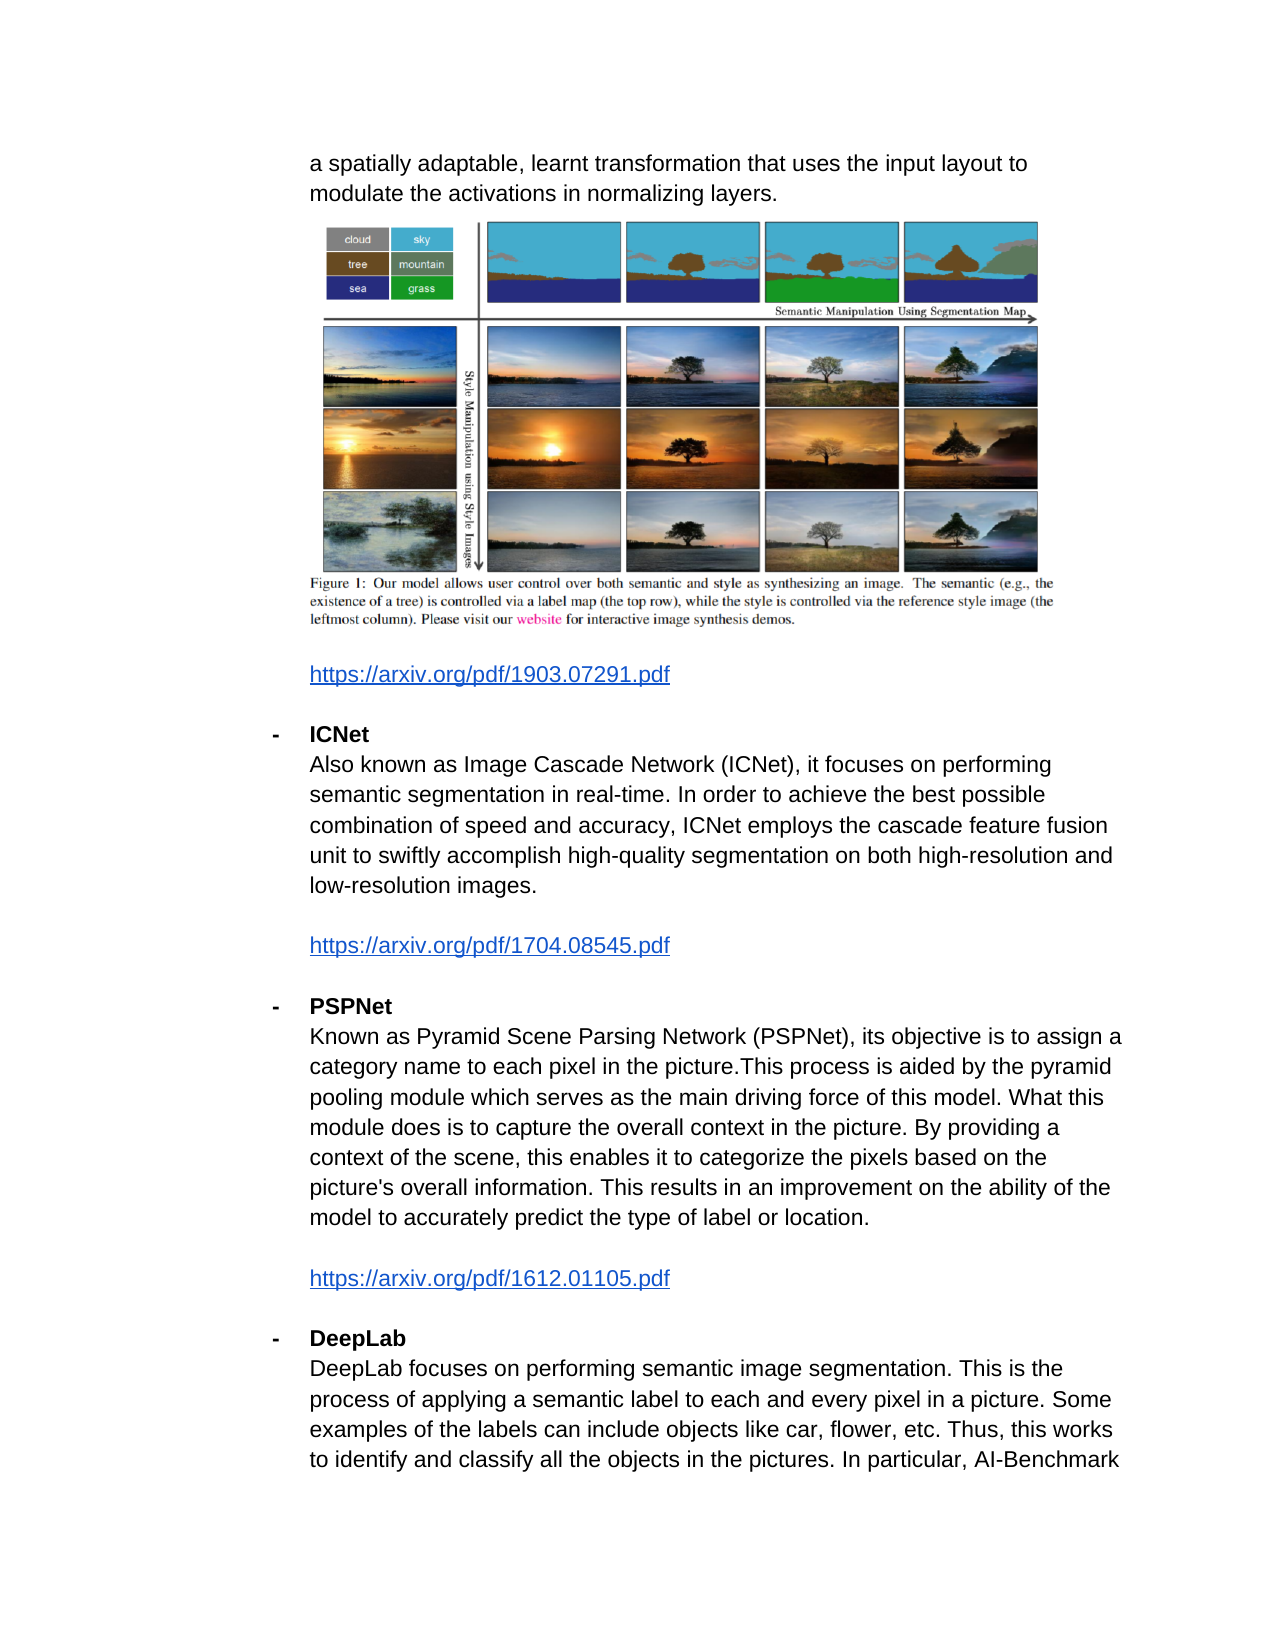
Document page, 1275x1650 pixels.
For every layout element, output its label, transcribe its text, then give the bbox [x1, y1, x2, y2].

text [309, 150, 1125, 207]
list DeepLab [272, 1325, 1125, 1352]
text https://arxiv.org/pdf/1704.08545.pdf [309, 932, 1125, 959]
list PSPNet [272, 993, 1125, 1019]
text Known as Pyramid Scene Parsing Network (PSPNet), its objective is to assign a category name to each pixel in the picture.This process is aided by the pyramid pooling module which serves as the main driving force of this model. What this module does is to capture the overall context in the picture. By providing a context of the scene, this enables it to categorize the pixels based on the picture's overall information. This results in an improvement on the ability of the model to accurately predict the type of label or location. [309, 1023, 1125, 1231]
picture [309, 210, 1056, 627]
text https://arxiv.org/pdf/1903.07291.pdf [309, 661, 1125, 687]
text Also known as Image Cascade Network (ICNet), it focuses on performing semantic segmentation in real-time. In order to achieve the best possible combination of speed and accuracy, ICNet employs the cascade feature fusion unit to swiftly accomplish high-quality segmentation on both high-resolution and low-resolution images. [309, 751, 1125, 898]
list ICNet [272, 721, 1125, 747]
text https://arxiv.org/pdf/1612.01105.pdf [309, 1265, 1125, 1291]
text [309, 1355, 1125, 1472]
